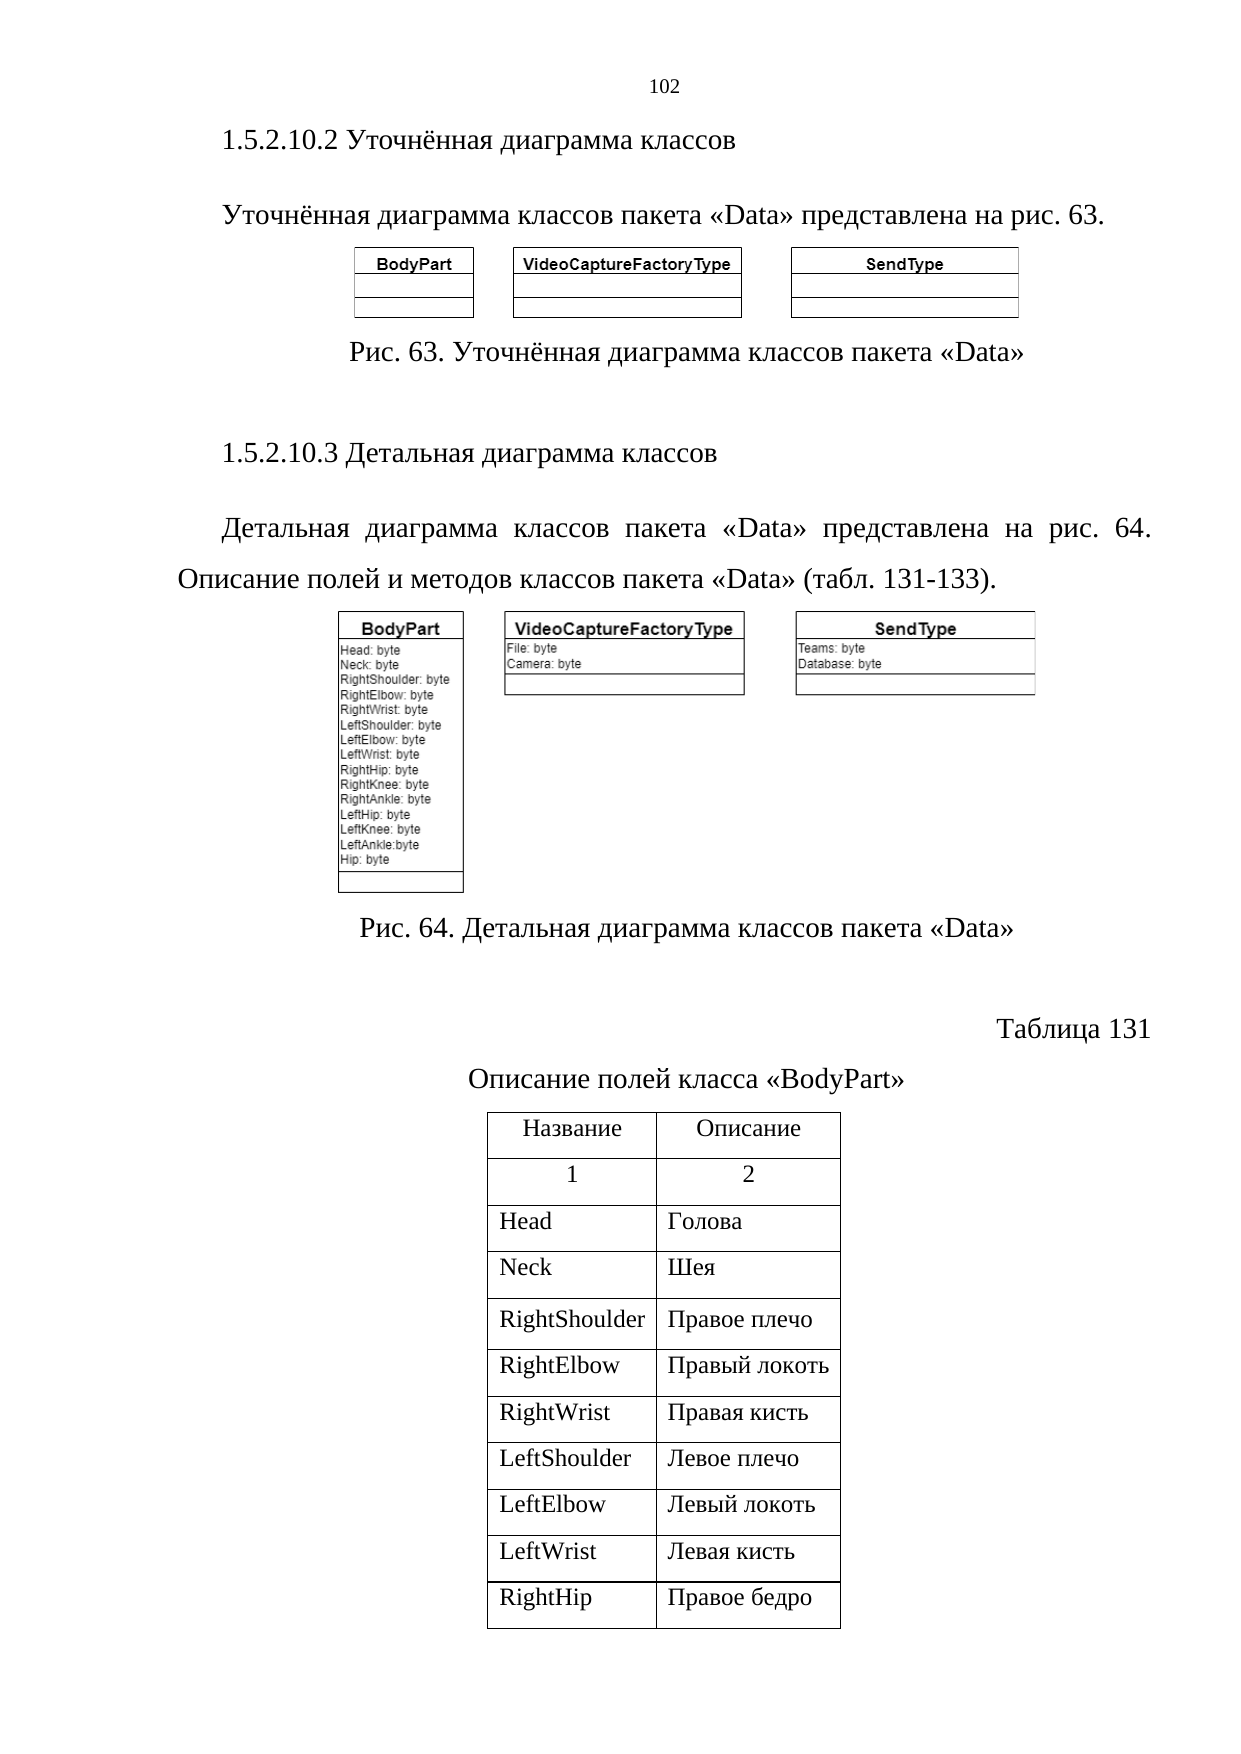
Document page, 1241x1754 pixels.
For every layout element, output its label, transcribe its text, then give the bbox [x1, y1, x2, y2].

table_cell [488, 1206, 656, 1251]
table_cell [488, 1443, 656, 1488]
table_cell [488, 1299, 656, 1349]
text Рис. 63. Уточнённая диаграмма классов пакета «Data» [177, 334, 1152, 368]
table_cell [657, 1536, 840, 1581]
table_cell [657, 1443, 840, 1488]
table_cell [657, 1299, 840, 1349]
picture [354, 247, 1019, 318]
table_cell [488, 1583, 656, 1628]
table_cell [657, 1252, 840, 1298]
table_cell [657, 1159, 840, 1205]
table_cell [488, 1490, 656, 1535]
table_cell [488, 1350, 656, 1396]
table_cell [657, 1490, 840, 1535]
text 1.5.2.10.3 Детальная диаграмма классов [177, 435, 1152, 469]
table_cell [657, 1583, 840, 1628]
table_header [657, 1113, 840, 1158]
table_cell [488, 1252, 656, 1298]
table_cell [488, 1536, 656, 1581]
text Детальная диаграмма классов пакета «Data» представлена на рис. 64. Описание полей и методов классов пакета «Data» (табл. 131-133). [177, 511, 1152, 594]
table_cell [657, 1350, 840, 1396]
text Уточнённая диаграмма классов пакета «Data» представлена на рис. 63. [177, 197, 1152, 231]
text Рис. 64. Детальная диаграмма классов пакета «Data» [177, 911, 1152, 944]
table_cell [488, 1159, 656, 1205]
text Таблица 131 [177, 1011, 1152, 1045]
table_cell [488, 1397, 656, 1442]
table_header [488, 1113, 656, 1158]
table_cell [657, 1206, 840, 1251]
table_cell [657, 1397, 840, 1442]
picture [338, 611, 1035, 894]
text Описание полей класса «BodyPart» [177, 1061, 1152, 1095]
text 1.5.2.10.2 Уточнённая диаграмма классов [177, 122, 1152, 156]
